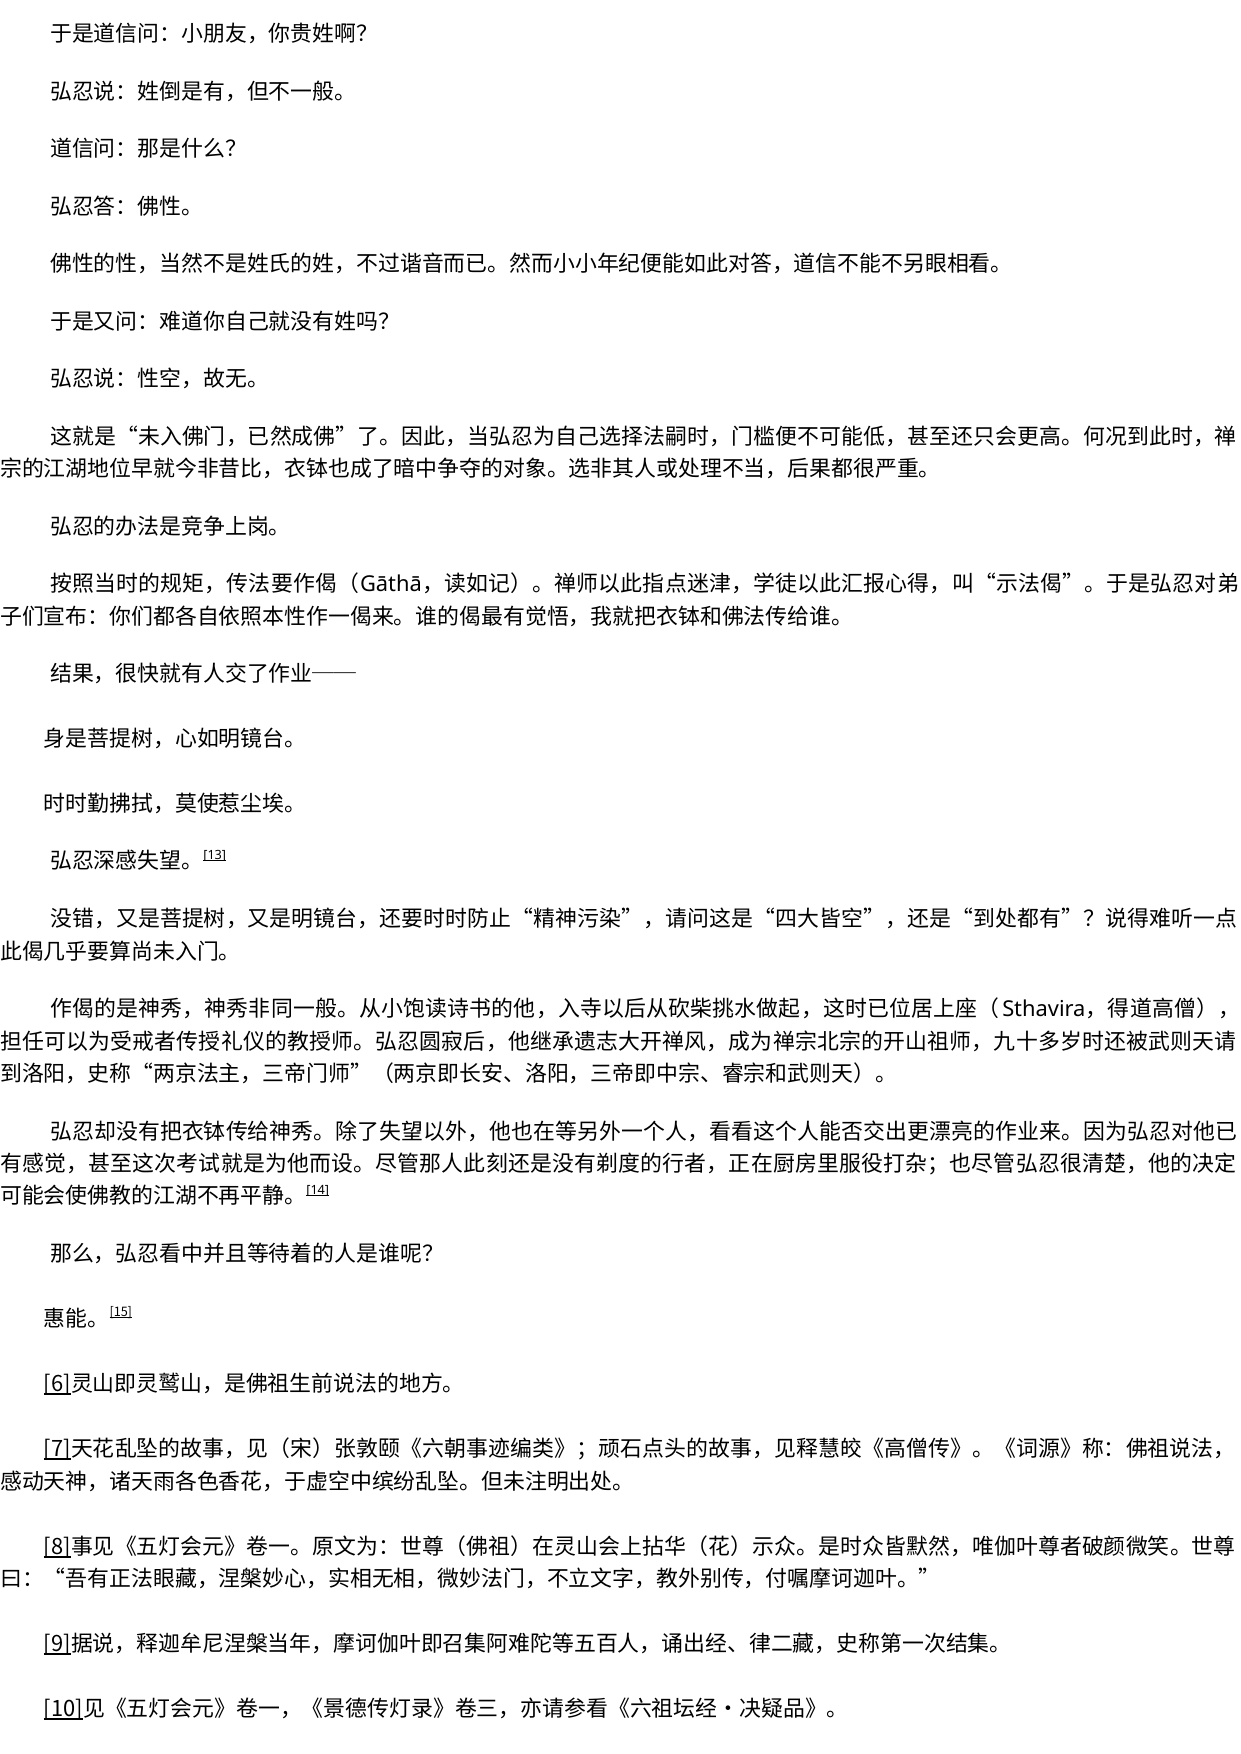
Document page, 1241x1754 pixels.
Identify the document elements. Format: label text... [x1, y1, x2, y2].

text 弘忍说：性空，故无。 [0, 361, 1240, 393]
text [10]见《五灯会元》卷一，《景德传灯录》卷三，亦请参看《六祖坛经·决疑品》。 [0, 1691, 1240, 1723]
text 按照当时的规矩，传法要作偈（Gāthā，读如记）。禅师以此指点迷津，学徒以此汇报心得，叫“示法偈”。于是弘忍对弟子们宣布：你们都各自依照本性作一偈来。谁的偈最有觉悟，我就把衣钵和佛法传给谁。 [0, 566, 1240, 631]
text 那么，弘忍看中并且等待着的人是谁呢？ [0, 1236, 1240, 1268]
text 作偈的是神秀，神秀非同一般。从小饱读诗书的他，入寺以后从砍柴挑水做起，这时已位居上座（Sthavira，得道高僧），担任可以为受戒者传授礼仪的教授师。弘忍圆寂后，他继承遗志大开禅风，成为禅宗北宗的开山祖师，九十多岁时还被武则天请到洛阳，史称“两京法主，三帝门师”（两京即长安、洛阳，三帝即中宗、睿宗和武则天）。 [0, 991, 1240, 1088]
text 惠能。[15] [0, 1301, 1240, 1333]
text 弘忍说：姓倒是有，但不一般。 [0, 73, 1240, 106]
text 时时勤拂拭，莫使惹尘埃。 [0, 786, 1240, 818]
text 弘忍答：佛性。 [0, 188, 1240, 221]
text 道信问：那是什么？ [0, 131, 1240, 163]
text 于是又问：难道你自己就没有姓吗？ [0, 303, 1240, 336]
text 弘忍的办法是竞争上岗。 [0, 508, 1240, 541]
text [8]事见《五灯会元》卷一。原文为：世尊（佛祖）在灵山会上拈华（花）示众。是时众皆默然，唯伽叶尊者破颜微笑。世尊曰：“吾有正法眼藏，涅槃妙心，实相无相，微妙法门，不立文字，教外别传，付嘱摩诃迦叶。” [0, 1528, 1240, 1593]
text 于是道信问：小朋友，你贵姓啊？ [0, 16, 1240, 48]
text 弘忍深感失望。[13] [0, 843, 1240, 876]
text 身是菩提树，心如明镜台。 [0, 721, 1240, 753]
text 佛性的性，当然不是姓氏的姓，不过谐音而已。然而小小年纪便能如此对答，道信不能不另眼相看。 [0, 246, 1240, 278]
text 结果，很快就有人交了作业── [0, 656, 1240, 688]
text [7]天花乱坠的故事，见（宋）张敦颐《六朝事迹编类》；顽石点头的故事，见释慧皎《高僧传》。《词源》称：佛祖说法，感动天神，诸天雨各色香花，于虚空中缤纷乱坠。但未注明出处。 [0, 1431, 1240, 1496]
text 这就是“未入佛门，已然成佛”了。因此，当弘忍为自己选择法嗣时，门槛便不可能低，甚至还只会更高。何况到此时，禅宗的江湖地位早就今非昔比，衣钵也成了暗中争夺的对象。选非其人或处理不当，后果都很严重。 [0, 418, 1240, 483]
text [6]灵山即灵鹫山，是佛祖生前说法的地方。 [0, 1366, 1240, 1398]
text [9]据说，释迦牟尼涅槃当年，摩诃伽叶即召集阿难陀等五百人，诵出经、律二藏，史称第一次结集。 [0, 1626, 1240, 1658]
text 弘忍却没有把衣钵传给神秀。除了失望以外，他也在等另外一个人，看看这个人能否交出更漂亮的作业来。因为弘忍对他已有感觉，甚至这次考试就是为他而设。尽管那人此刻还是没有剃度的行者，正在厨房里服役打杂；也尽管弘忍很清楚，他的决定可能会使佛教的江湖不再平静。[14] [0, 1113, 1240, 1211]
text 没错，又是菩提树，又是明镜台，还要时时防止“精神污染”，请问这是“四大皆空”，还是“到处都有”？说得难听一点，此偈几乎要算尚未入门。 [0, 901, 1240, 966]
